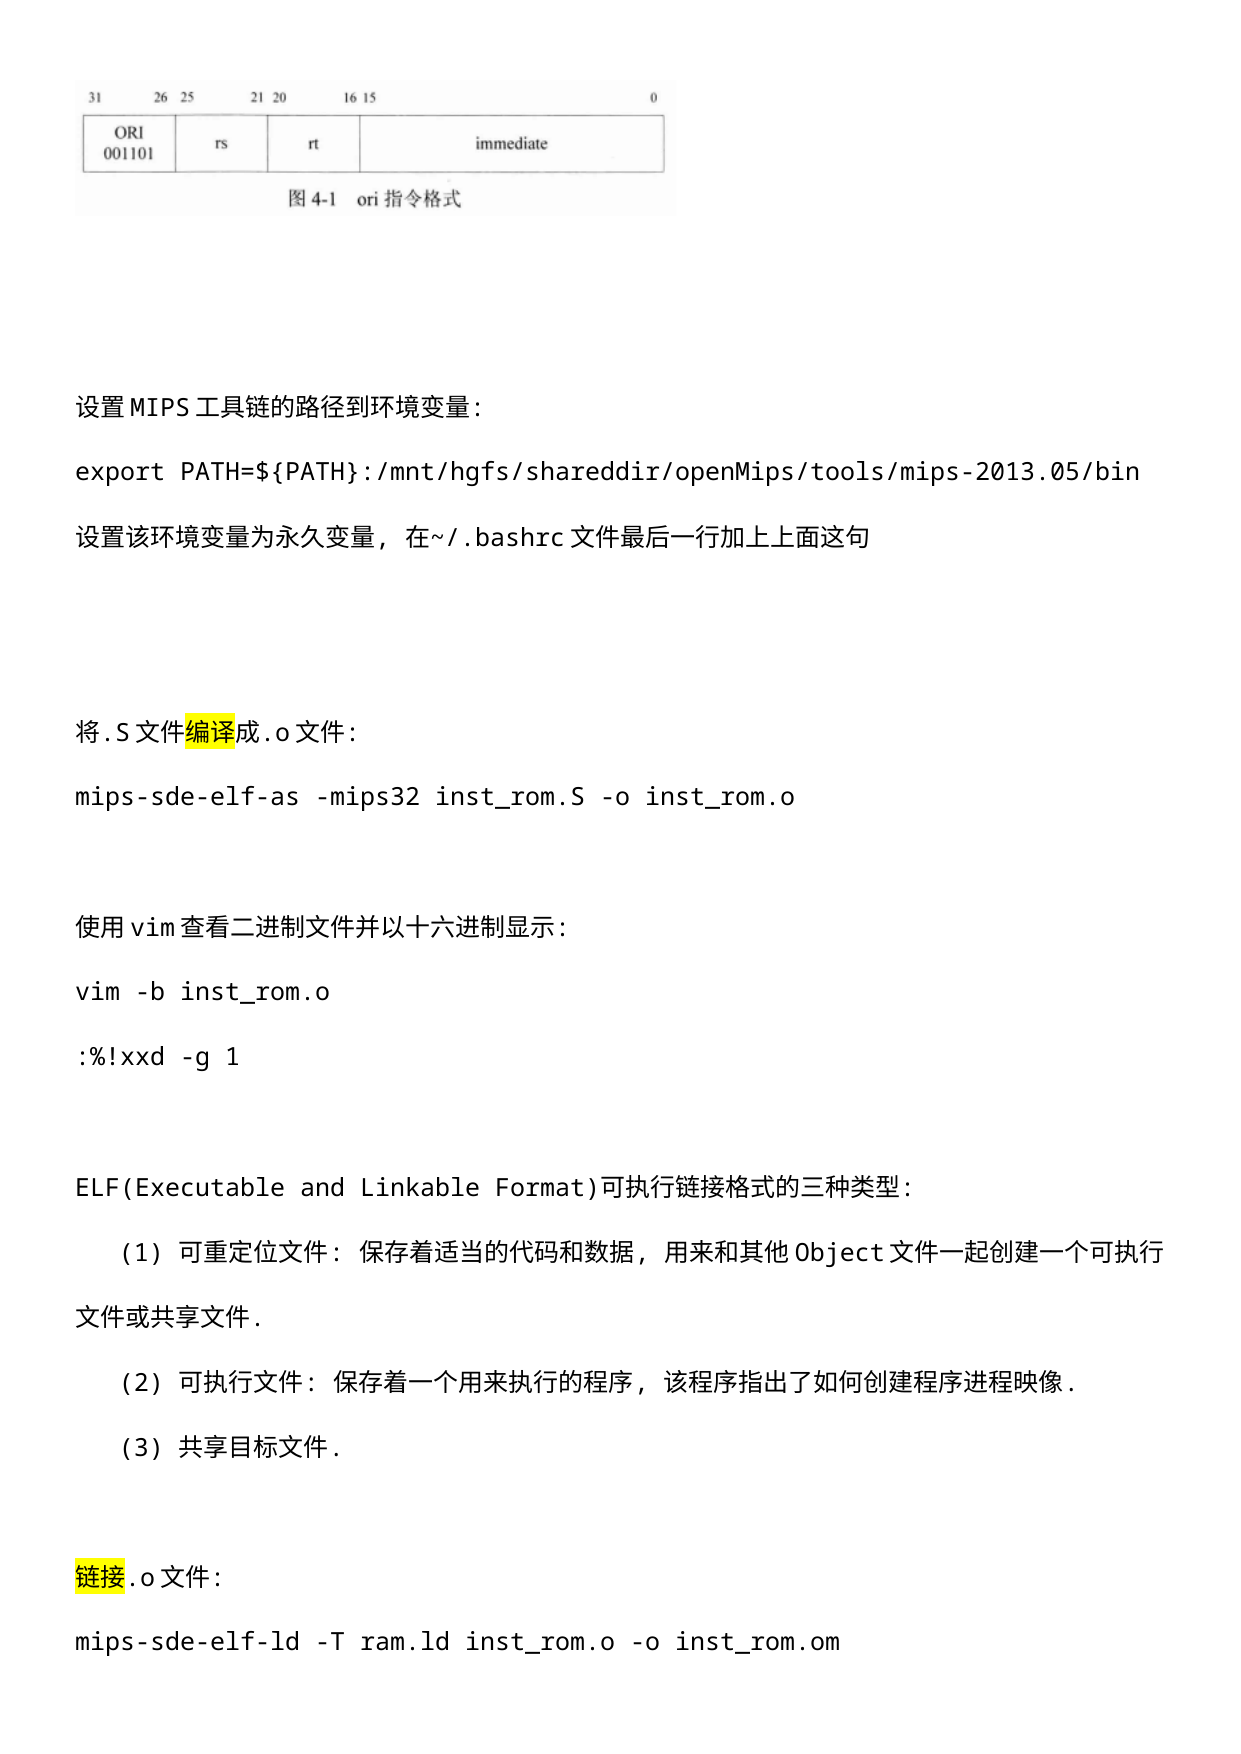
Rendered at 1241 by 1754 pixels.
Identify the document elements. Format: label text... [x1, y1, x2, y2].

text ELF(Executable and Linkable Format)可执行链接格式的三种类型: [75, 1153, 1165, 1218]
text (3) 共享目标文件. [75, 1413, 1165, 1478]
text 设置MIPS工具链的路径到环境变量: [75, 373, 1165, 438]
text (2) 可执行文件: 保存着一个用来执行的程序, 该程序指出了如何创建程序进程映像. [75, 1348, 1165, 1413]
text (1) 可重定位文件: 保存着适当的代码和数据, 用来和其他Object文件一起创建一个可执行文件或共享文件. [75, 1218, 1165, 1348]
text 设置该环境变量为永久变量, 在~/.bashrc文件最后一行加上上面这句 [75, 503, 1165, 568]
text :%!xxd -g 1 [75, 1023, 1165, 1088]
text 使用vim查看二进制文件并以十六进制显示: [75, 893, 1165, 958]
text export PATH=${PATH}:/mnt/hgfs/shareddir/openMips/tools/mips-2013.05/bin [75, 438, 1165, 503]
text 将.S文件编译成.o文件: [75, 698, 1165, 763]
text vim -b inst_rom.o [75, 958, 1165, 1023]
text mips-sde-elf-as -mips32 inst_rom.S -o inst_rom.o [75, 763, 1165, 828]
picture [75, 80, 677, 216]
text mips-sde-elf-ld -T ram.ld inst_rom.o -o inst_rom.om [75, 1608, 1165, 1673]
text 链接.o文件: [75, 1543, 1165, 1608]
